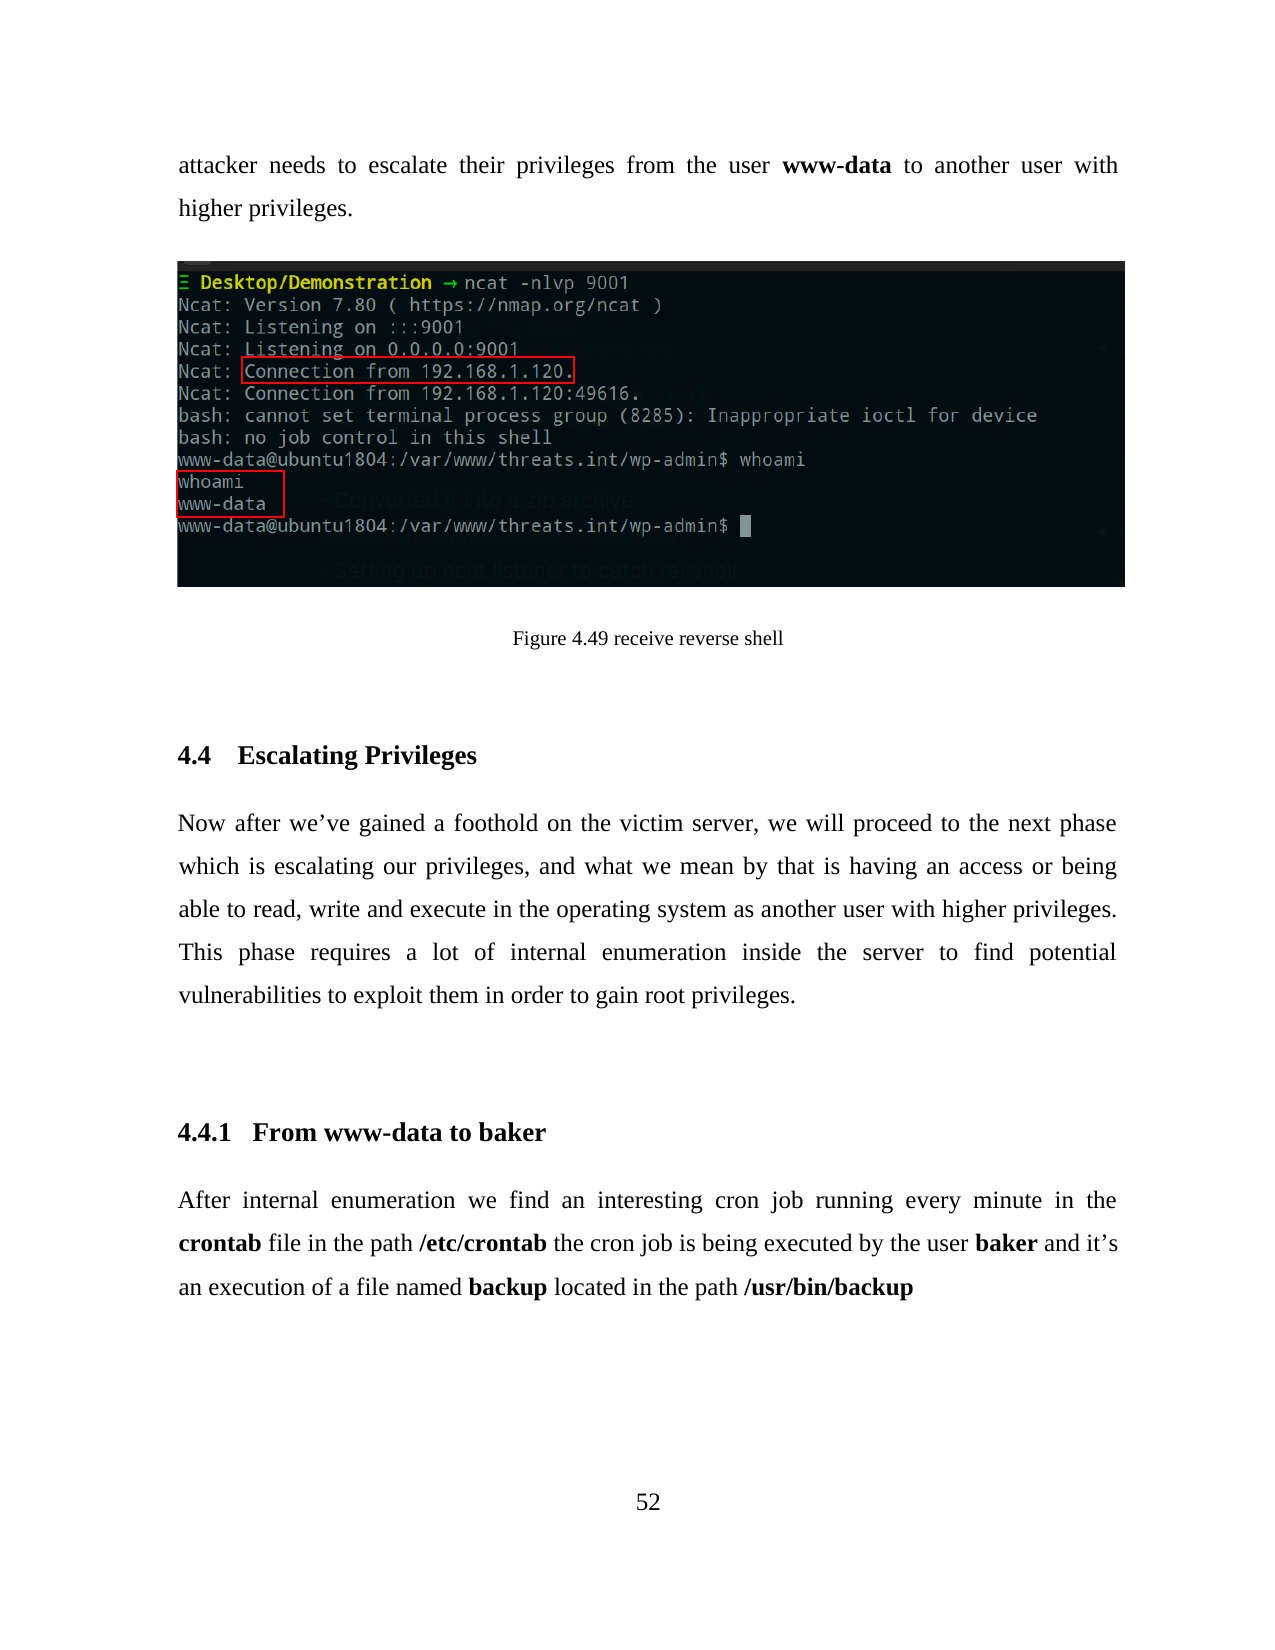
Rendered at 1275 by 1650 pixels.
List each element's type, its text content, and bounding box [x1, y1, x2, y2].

subtitle From www-data to baker [177, 1116, 1125, 1147]
text After internal enumeration we find an interesting cron job running every minute in the crontab file in the path /etc/crontab the cron job is being executed by the user baker and it’s an execution of a file named backup located in the path /usr/bin/backup [177, 1185, 1118, 1300]
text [177, 150, 1118, 222]
picture [178, 472, 283, 516]
subtitle Escalating Privileges [177, 739, 1125, 770]
text Now after we’ve gained a foothold on the victim server, we will proceed to the next phase which is escalating our privileges, and what we mean by that is having an access or being able to read, write and execute in the operating system as another user with higher privileges. This phase requires a lot of internal enumeration inside the server to find potential vulnerabilities to exploit them in order to gain root privileges. [177, 808, 1118, 1009]
picture [177, 261, 1125, 587]
